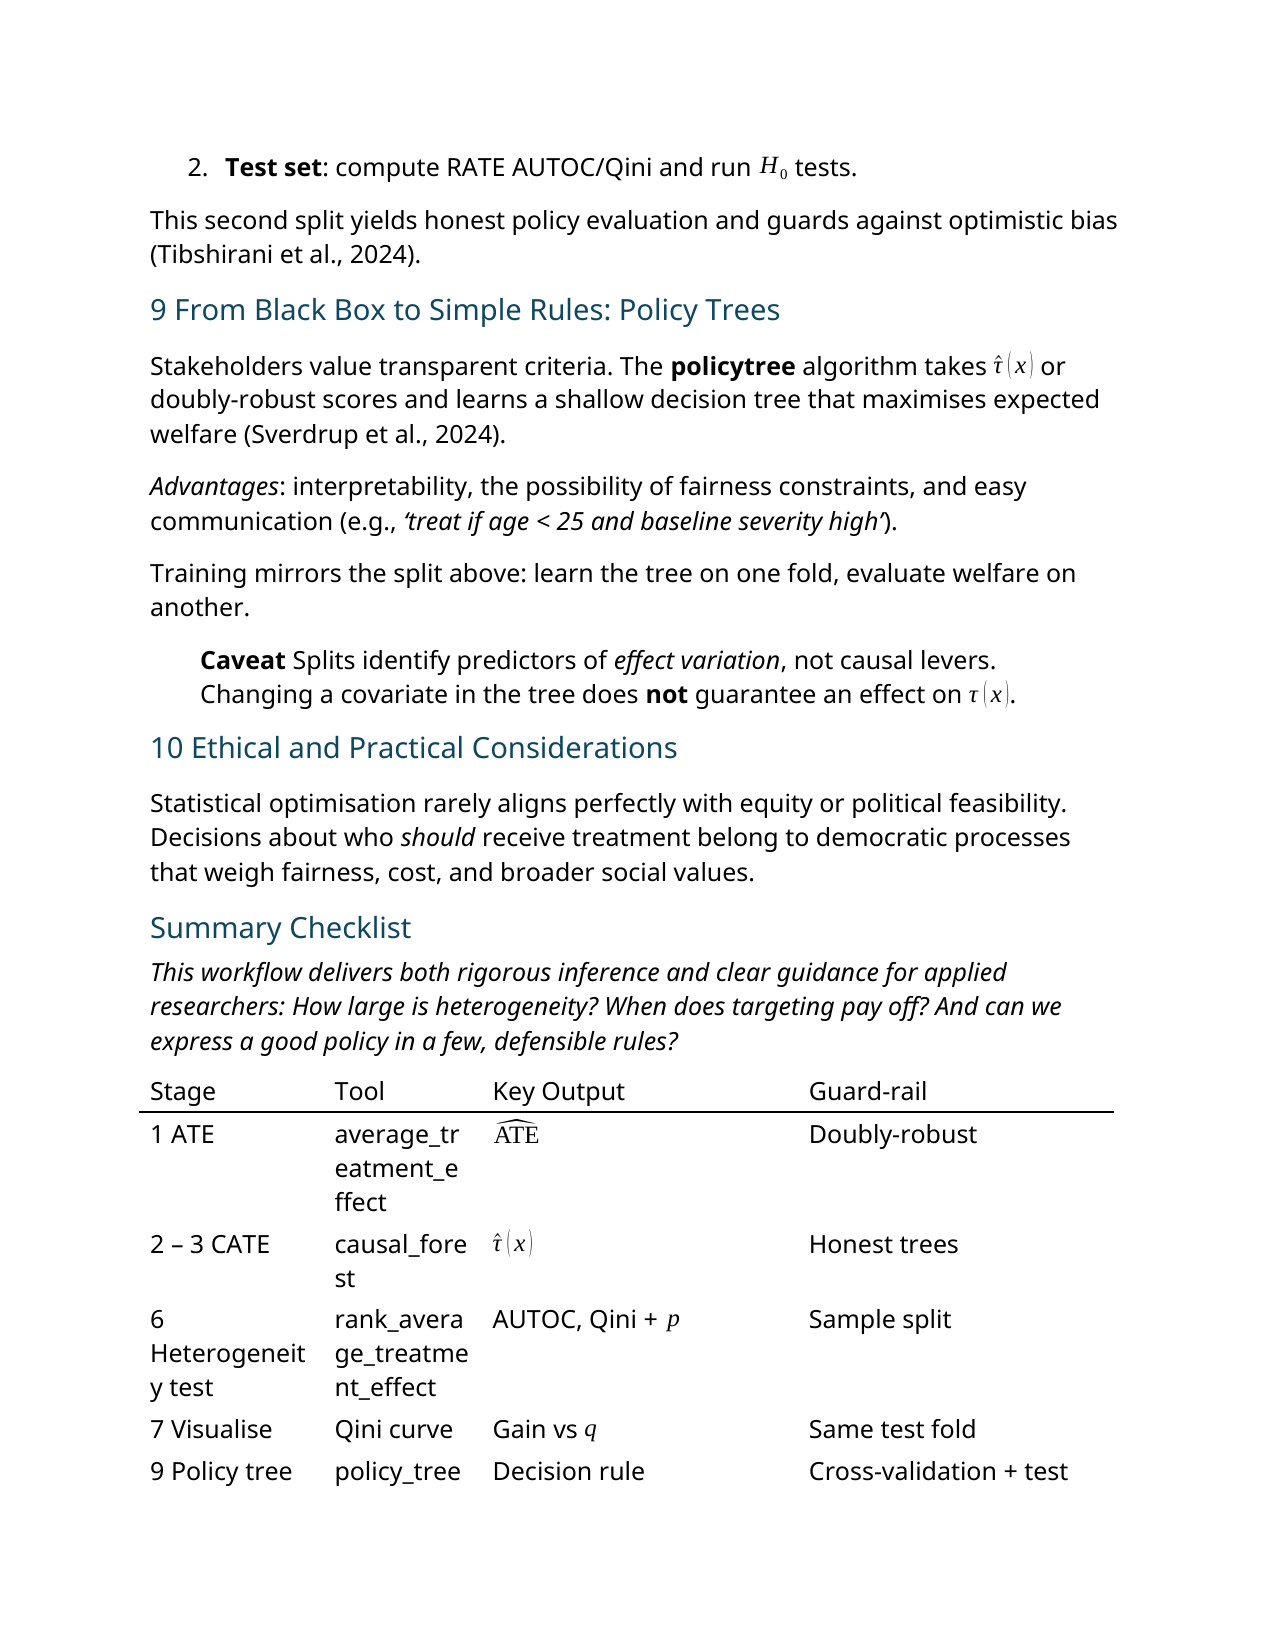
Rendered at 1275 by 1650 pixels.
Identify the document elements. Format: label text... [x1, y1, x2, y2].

table_cell Gain vs [481, 1408, 797, 1449]
table_cell 2 – 3 CATE [139, 1223, 323, 1298]
text Statistical optimisation rarely aligns perfectly with equity or political feasibility. Decisions about who should receive treatment belong to democratic processes that weigh fairness, cost, and broader social values. [150, 786, 1125, 888]
table_cell rank_average_treatment_effect [323, 1298, 481, 1408]
table_cell AUTOC, Qini + [481, 1298, 797, 1408]
table_header Key Output [481, 1070, 797, 1111]
table_cell Same test fold [798, 1408, 1114, 1449]
text This second split yields honest policy evaluation and guards against optimistic bias (Tibshirani et al., 2024). [150, 203, 1125, 271]
text Stakeholders value transparent criteria. The policytree algorithm takes or doubly-robust scores and learns a shallow decision tree that maximises expected welfare (Sverdrup et al., 2024). [150, 348, 1125, 450]
table_cell Honest trees [798, 1223, 1114, 1298]
table_cell causal_forest [323, 1223, 481, 1298]
table_cell [481, 1223, 797, 1298]
table_cell 6 Heterogeneity test [139, 1298, 323, 1408]
table_header Guard-rail [798, 1070, 1114, 1111]
list Test set: compute RATE AUTOC/Qini and run tests. [187, 150, 1125, 184]
text This workflow delivers both rigorous inference and clear guidance for applied researchers: How large is heterogeneity? When does targeting pay off? And can we express a good policy in a few, defensible rules? [150, 955, 1125, 1057]
table_header Stage [139, 1070, 323, 1111]
table_cell [481, 1113, 797, 1222]
subtitle Summary Checklist [150, 907, 1125, 947]
table_cell Qini curve [323, 1408, 481, 1449]
table_cell Doubly-robust [798, 1113, 1114, 1222]
table_cell policy_tree [323, 1449, 481, 1491]
table_cell average_treatment_effect [323, 1113, 481, 1222]
subtitle 9 From Black Box to Simple Rules: Policy Trees [150, 290, 1125, 329]
table_cell Decision rule [481, 1449, 797, 1491]
table_cell Cross-validation + test fold [798, 1449, 1114, 1491]
table_cell 1 ATE [139, 1113, 323, 1222]
table_cell 7 Visualise [139, 1408, 323, 1449]
table_header Tool [323, 1070, 481, 1111]
subtitle 10 Ethical and Practical Considerations [150, 728, 1125, 767]
text Training mirrors the split above: learn the tree on one fold, evaluate welfare on another. [150, 556, 1125, 624]
table_cell 9 Policy tree [139, 1449, 323, 1491]
text Advantages: interpretability, the possibility of fairness constraints, and easy communication (e.g., ‘treat if age < 25 and baseline severity high’). [150, 469, 1125, 537]
text Caveat Splits identify predictors of effect variation, not causal levers. Changing a covariate in the tree does not guarantee an effect on . [200, 643, 1075, 711]
table_cell Sample split [798, 1298, 1114, 1408]
